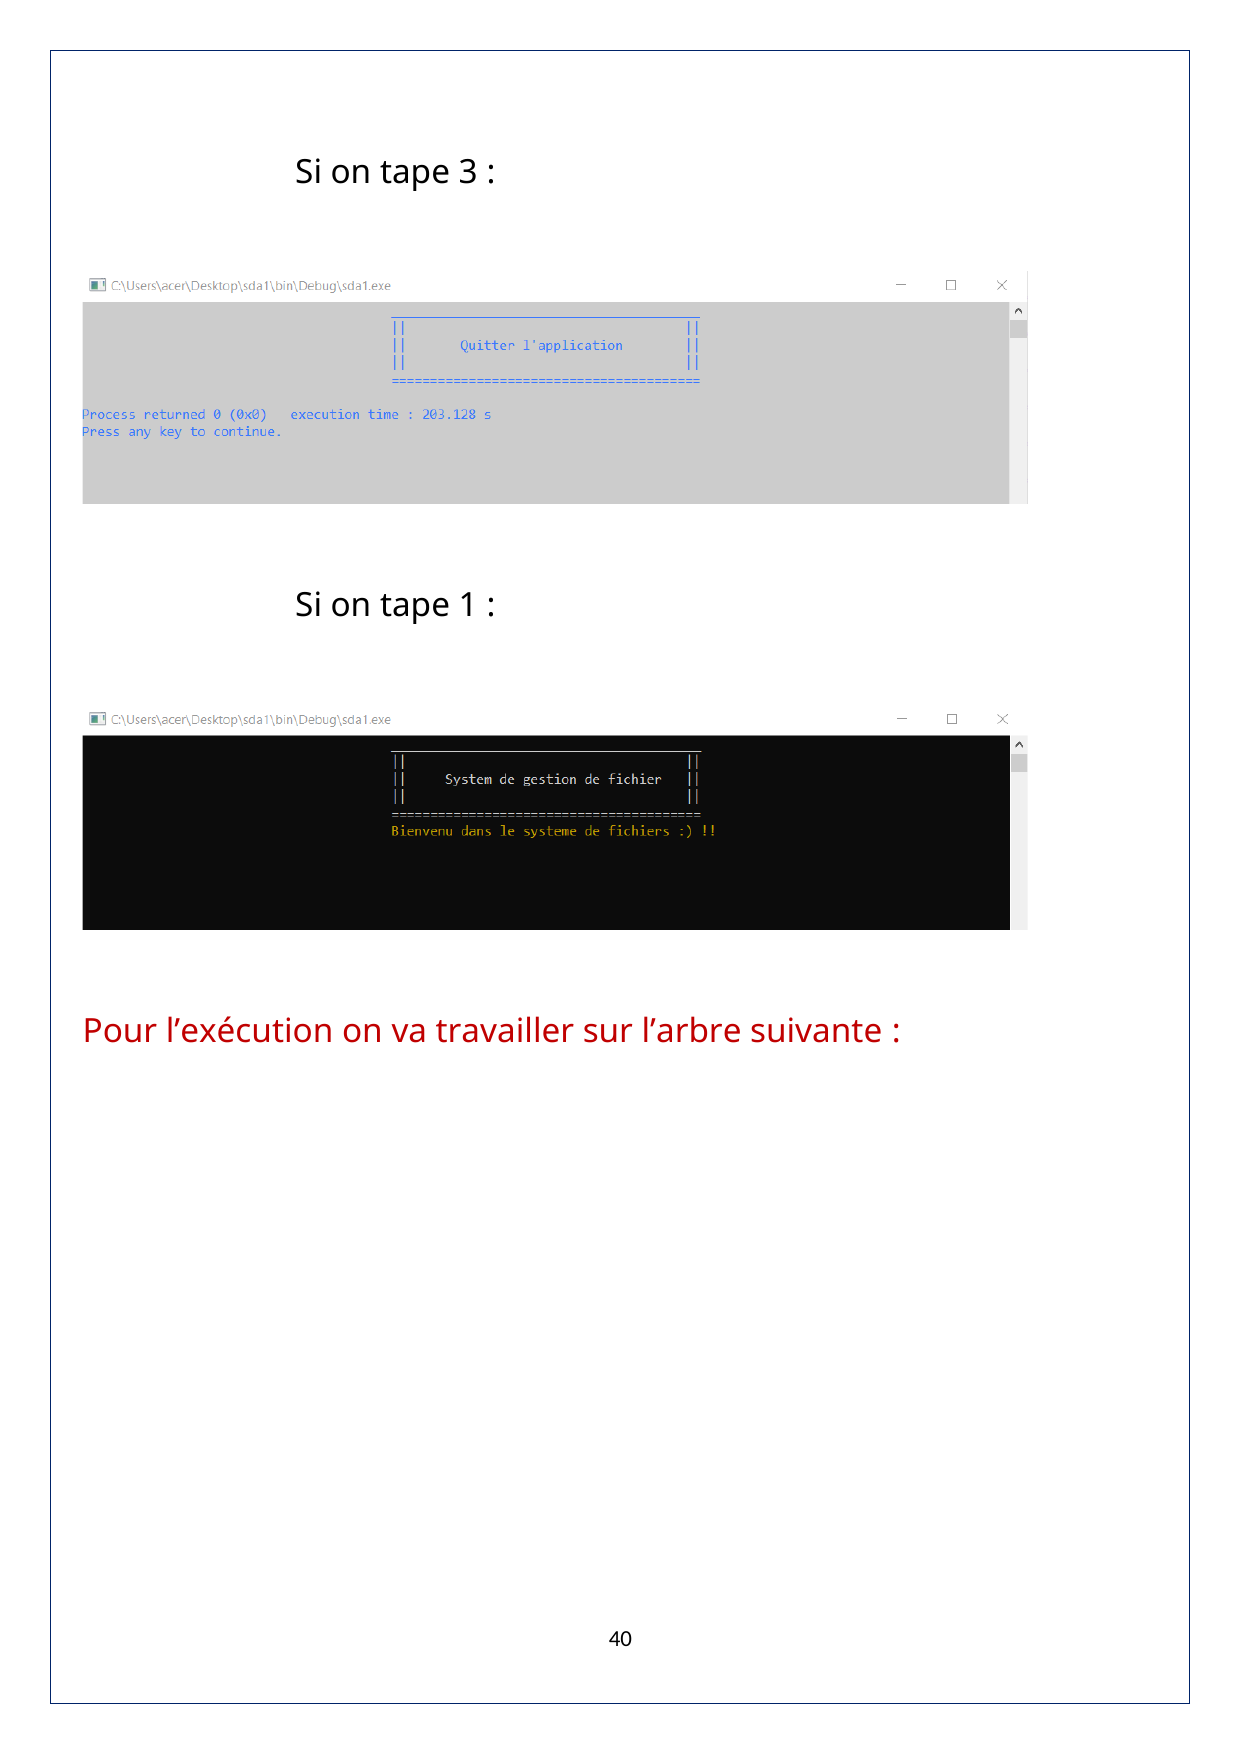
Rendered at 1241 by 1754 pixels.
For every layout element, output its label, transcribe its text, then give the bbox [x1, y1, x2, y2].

text Pour l’exécution on va travailler sur l’arbre suivante : [82, 1007, 1093, 1052]
text Si on tape 3 : [156, 147, 1093, 193]
picture [82, 271, 1028, 504]
picture [82, 704, 1028, 930]
text Si on tape 1 : [156, 580, 1093, 626]
